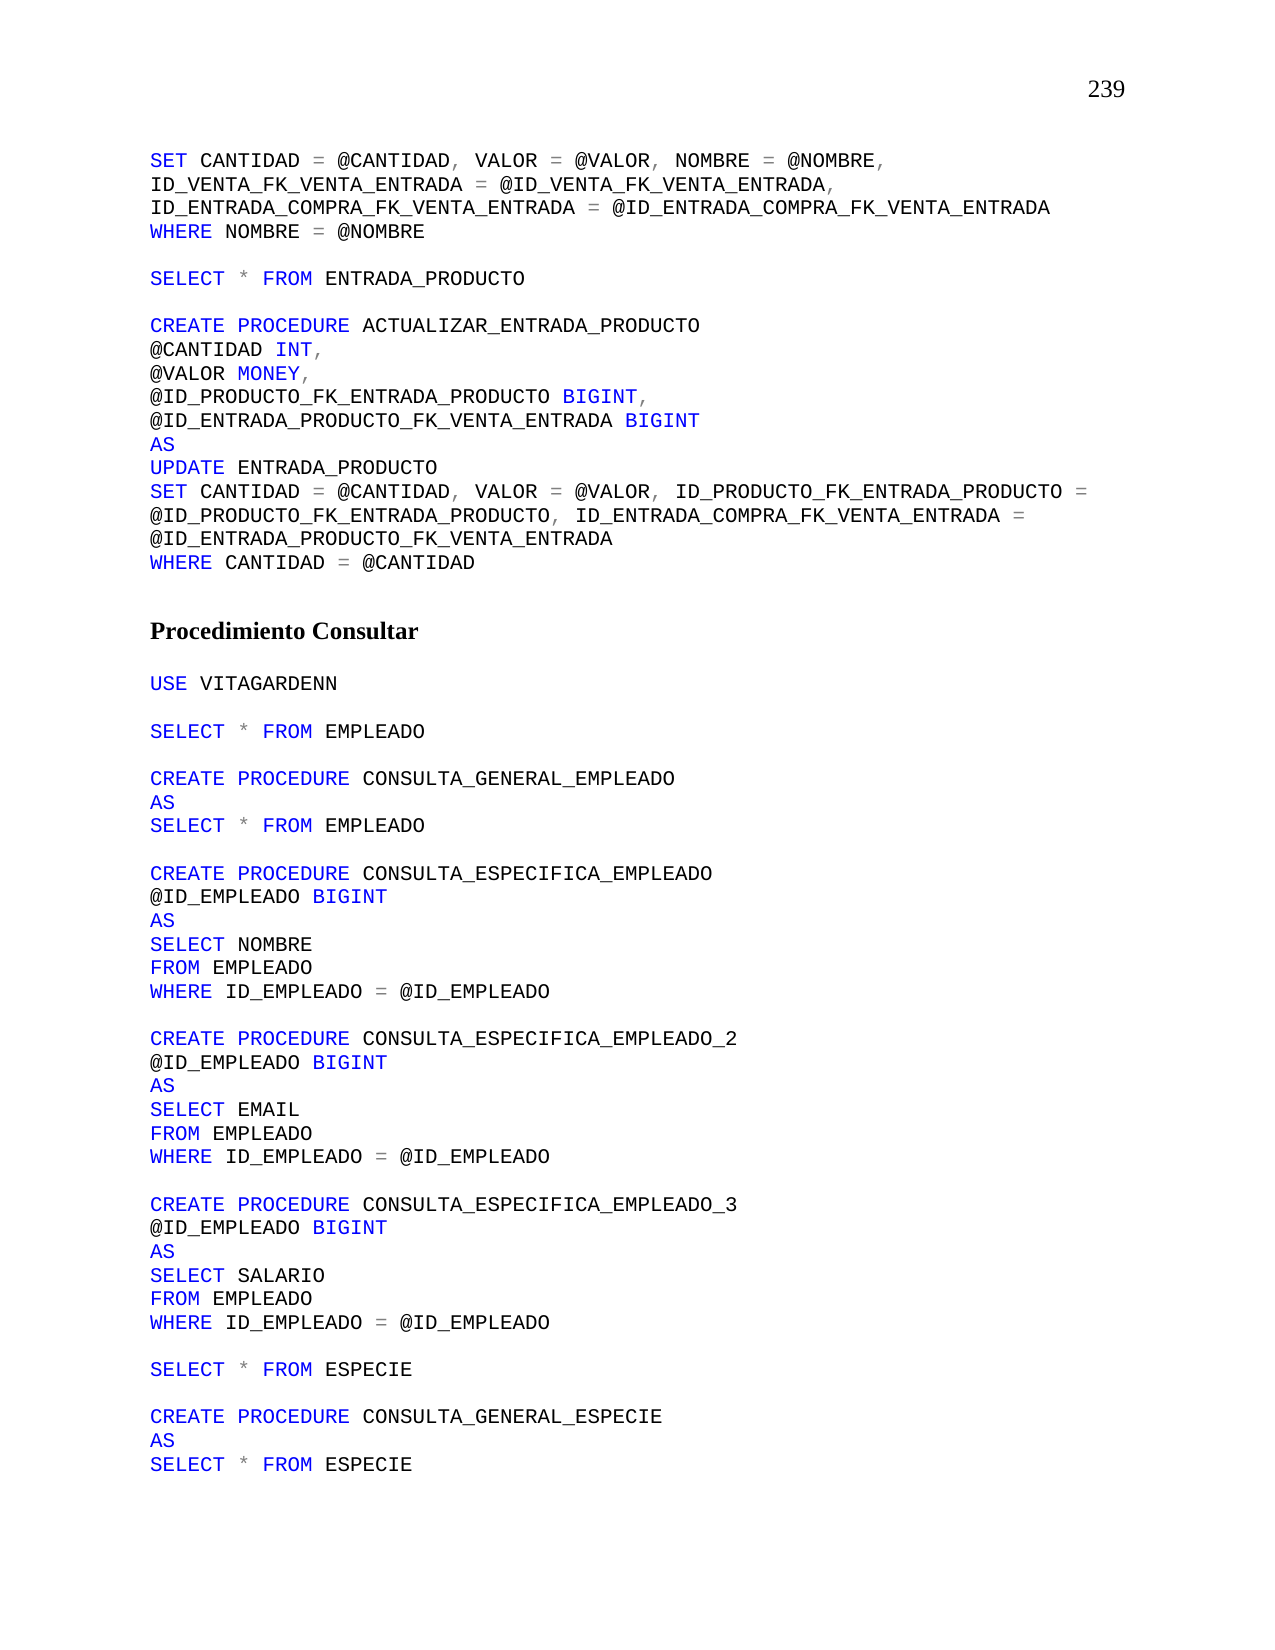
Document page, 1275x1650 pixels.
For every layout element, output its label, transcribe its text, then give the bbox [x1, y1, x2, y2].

text SET CANTIDAD = @CANTIDAD, VALOR = @VALOR, NOMBRE = @NOMBRE, ID_VENTA_FK_VENTA_ENTRADA = @ID_VENTA_FK_VENTA_ENTRADA, ID_ENTRADA_COMPRA_FK_VENTA_ENTRADA = @ID_ENTRADA_COMPRA_FK_VENTA_ENTRADA [150, 150, 1125, 221]
text FROM EMPLEADO [150, 1123, 1125, 1146]
text FROM EMPLEADO [150, 1288, 1125, 1312]
text SELECT * FROM EMPLEADO [150, 721, 1125, 744]
text @ID_ENTRADA_PRODUCTO_FK_VENTA_ENTRADA BIGINT [150, 410, 1125, 434]
text @ID_PRODUCTO_FK_ENTRADA_PRODUCTO BIGINT, [150, 386, 1125, 410]
text CREATE PROCEDURE ACTUALIZAR_ENTRADA_PRODUCTO [150, 316, 1125, 339]
text @ID_EMPLEADO BIGINT [150, 886, 1125, 910]
text SELECT SALARIO [150, 1264, 1125, 1288]
text SELECT NOMBRE [150, 933, 1125, 957]
text WHERE ID_EMPLEADO = @ID_EMPLEADO [150, 1146, 1125, 1170]
text SELECT * FROM EMPLEADO [150, 815, 1125, 839]
text UPDATE ENTRADA_PRODUCTO [150, 457, 1125, 481]
text @VALOR MONEY, [150, 363, 1125, 386]
subtitle Procedimiento Consultar [150, 616, 1125, 645]
text WHERE NOMBRE = @NOMBRE [150, 221, 1125, 244]
text CREATE PROCEDURE CONSULTA_GENERAL_ESPECIE [150, 1406, 1125, 1430]
text AS [150, 434, 1125, 457]
text @ID_EMPLEADO BIGINT [150, 1217, 1125, 1241]
text SELECT * FROM ESPECIE [150, 1454, 1125, 1477]
text USE VITAGARDENN [150, 673, 1125, 697]
text FROM EMPLEADO [150, 957, 1125, 981]
text CREATE PROCEDURE CONSULTA_ESPECIFICA_EMPLEADO_2 [150, 1028, 1125, 1052]
text AS [150, 1430, 1125, 1454]
text AS [150, 1075, 1125, 1099]
text SELECT * FROM ESPECIE [150, 1359, 1125, 1383]
text WHERE CANTIDAD = @CANTIDAD [150, 552, 1125, 576]
text CREATE PROCEDURE CONSULTA_ESPECIFICA_EMPLEADO [150, 863, 1125, 886]
text AS [150, 792, 1125, 815]
text @ID_EMPLEADO BIGINT [150, 1052, 1125, 1075]
text CREATE PROCEDURE CONSULTA_ESPECIFICA_EMPLEADO_3 [150, 1194, 1125, 1217]
text SET CANTIDAD = @CANTIDAD, VALOR = @VALOR, ID_PRODUCTO_FK_ENTRADA_PRODUCTO = @ID_PRODUCTO_FK_ENTRADA_PRODUCTO, ID_ENTRADA_COMPRA_FK_VENTA_ENTRADA = @ID_ENTRADA_PRODUCTO_FK_VENTA_ENTRADA [150, 481, 1125, 552]
text WHERE ID_EMPLEADO = @ID_EMPLEADO [150, 981, 1125, 1004]
text WHERE ID_EMPLEADO = @ID_EMPLEADO [150, 1312, 1125, 1336]
text AS [150, 910, 1125, 933]
text SELECT EMAIL [150, 1099, 1125, 1123]
text CREATE PROCEDURE CONSULTA_GENERAL_EMPLEADO [150, 768, 1125, 792]
text AS [150, 1241, 1125, 1264]
text @CANTIDAD INT, [150, 339, 1125, 363]
text SELECT * FROM ENTRADA_PRODUCTO [150, 268, 1125, 292]
